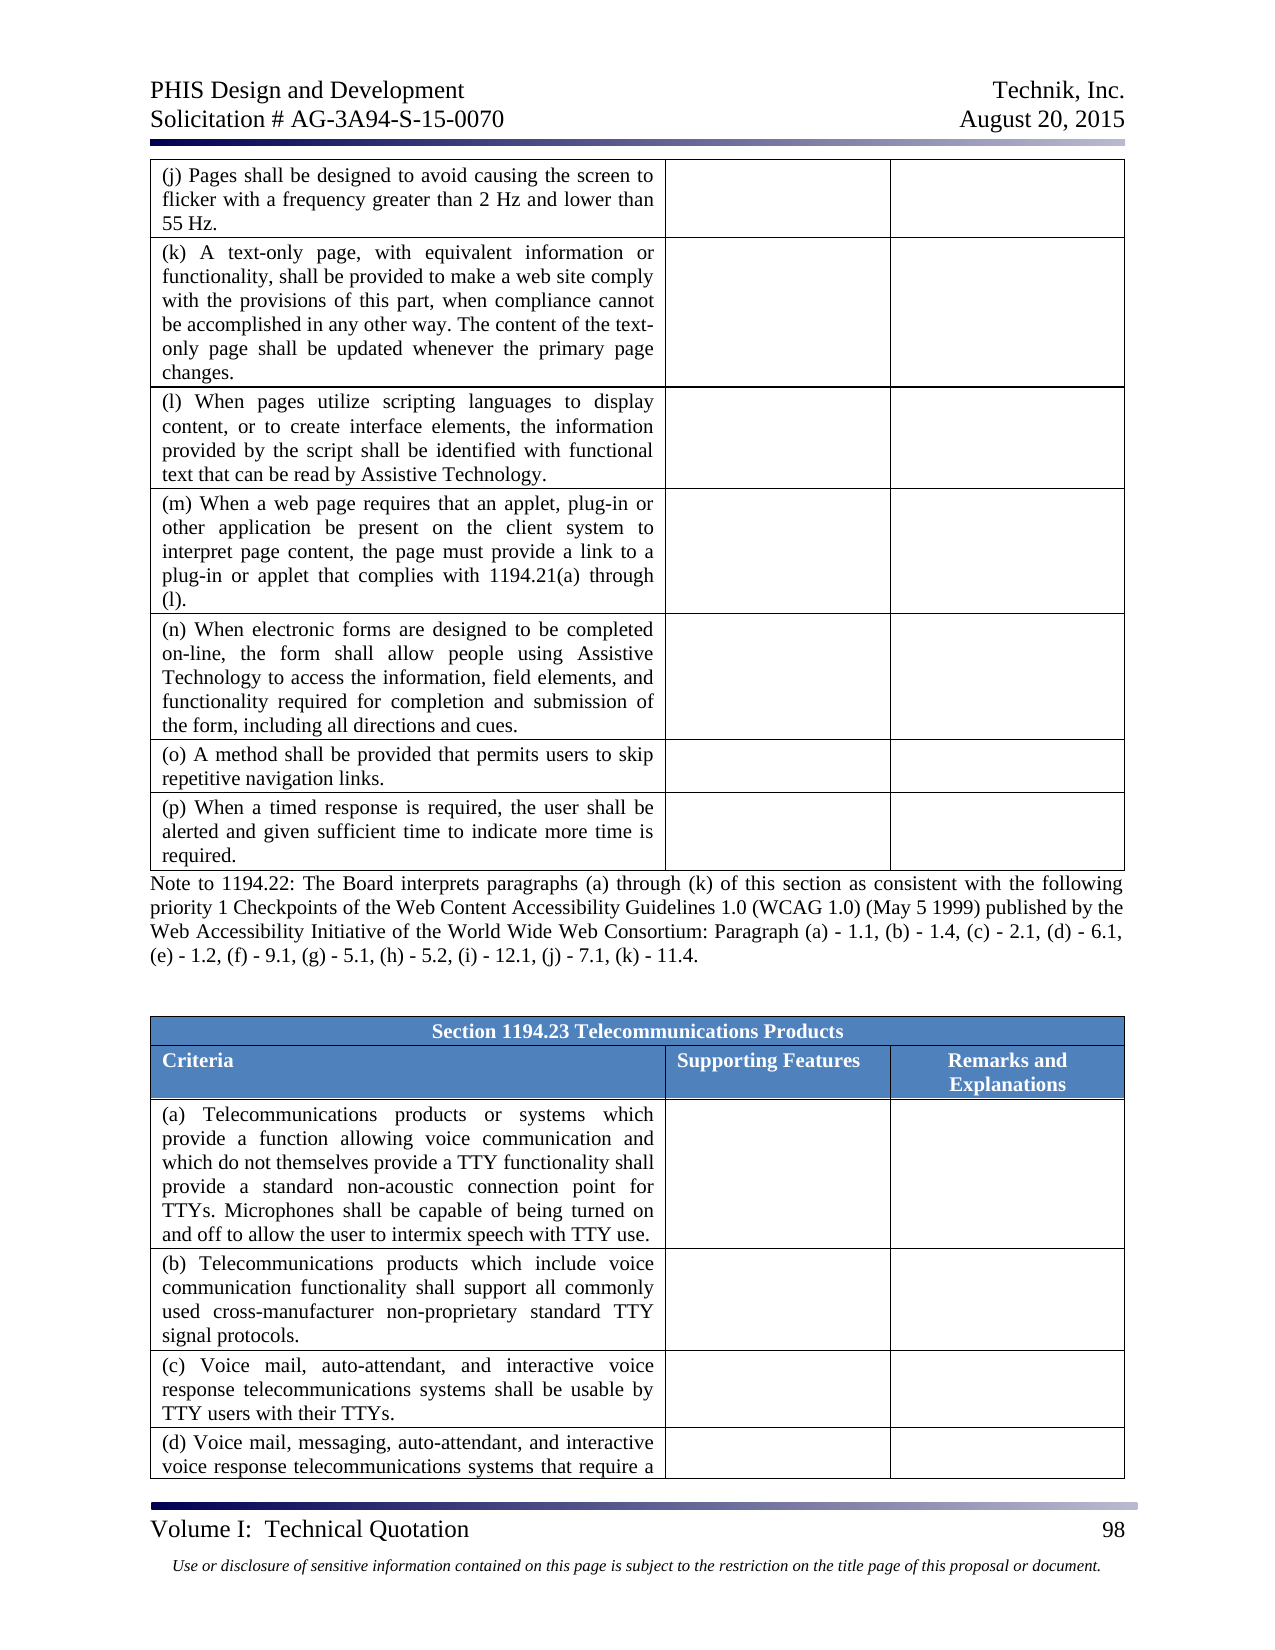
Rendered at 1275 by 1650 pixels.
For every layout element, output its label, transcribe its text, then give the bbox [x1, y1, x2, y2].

table_cell [666, 1428, 890, 1478]
text Note to 1194.22: The Board interprets paragraphs (a) through (k) of this section as consistent with the following priority 1 Checkpoints of the Web Content Accessibility Guidelines 1.0 (WCAG 1.0) (May 5 1999) published by the Web Accessibility Initiative of the World Wide Web Consortium: Paragraph (a) - 1.1, (b) - 1.4, (c) - 2.1, (d) - 6.1, (e) - 1.2, (f) - 9.1, (g) - 5.1, (h) - 5.2, (i) - 12.1, (j) - 7.1, (k) - 11.4. [150, 871, 1125, 967]
table_cell [666, 1351, 890, 1427]
table_cell (k) A text-only page, with equivalent information or functionality, shall be provided to make a web site comply with the provisions of this part, when compliance cannot be accomplished in any other way. The content of the text-only page shall be updated whenever the primary page changes. [151, 238, 665, 386]
table_cell [666, 238, 890, 386]
table_cell [666, 1100, 890, 1248]
table_cell [666, 793, 890, 869]
table_cell (l) When pages utilize scripting languages to display content, or to create interface elements, the information provided by the script shall be identified with functional text that can be read by Assistive Technology. [151, 388, 665, 488]
table_cell (n) When electronic forms are designed to be completed on-line, the form shall allow people using Assistive Technology to access the information, field elements, and functionality required for completion and submission of the form, including all directions and cues. [151, 614, 665, 739]
table_cell [891, 1249, 1124, 1349]
table_cell [891, 793, 1124, 869]
table_cell (b) Telecommunications products which include voice communication functionality shall support all commonly used cross-manufacturer non-proprietary standard TTY signal protocols. [151, 1249, 665, 1349]
table_cell (m) When a web page requires that an applet, plug-in or other application be present on the client system to interpret page content, the page must provide a link to a plug-in or applet that complies with 1194.21(a) through (l). [151, 489, 665, 613]
table_cell [891, 1428, 1124, 1478]
table_cell [891, 614, 1124, 739]
table_cell [666, 160, 890, 237]
table_cell (p) When a timed response is required, the user shall be alerted and given sufficient time to indicate more time is required. [151, 793, 665, 869]
table_cell [891, 1351, 1124, 1427]
table_cell [666, 1249, 890, 1349]
table_cell Criteria [151, 1046, 665, 1098]
table_cell [891, 740, 1124, 792]
table_cell Supporting Features [666, 1046, 890, 1098]
table_cell (j) Pages shall be designed to avoid causing the screen to flicker with a frequency greater than 2 Hz and lower than 55 Hz. [151, 160, 665, 237]
table_cell [891, 489, 1124, 613]
table_cell [891, 238, 1124, 386]
table_cell (c) Voice mail, auto-attendant, and interactive voice response telecommunications systems shall be usable by TTY users with their TTYs. [151, 1351, 665, 1427]
table_cell [891, 388, 1124, 488]
table_cell (a) Telecommunications products or systems which provide a function allowing voice communication and which do not themselves provide a TTY functionality shall provide a standard non-acoustic connection point for TTYs. Microphones shall be capable of being turned on and off to allow the user to intermix speech with TTY use. [151, 1100, 665, 1248]
table_cell [891, 160, 1124, 237]
table_cell [666, 489, 890, 613]
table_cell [151, 1428, 665, 1478]
table_cell (o) A method shall be provided that permits users to skip repetitive navigation links. [151, 740, 665, 792]
table_cell [666, 740, 890, 792]
table_cell [666, 388, 890, 488]
table_cell [891, 1100, 1124, 1248]
table_cell Remarks and Explanations [891, 1046, 1124, 1098]
table_cell [666, 614, 890, 739]
table_header Section 1194.23 Telecommunications Products [151, 1017, 1124, 1045]
